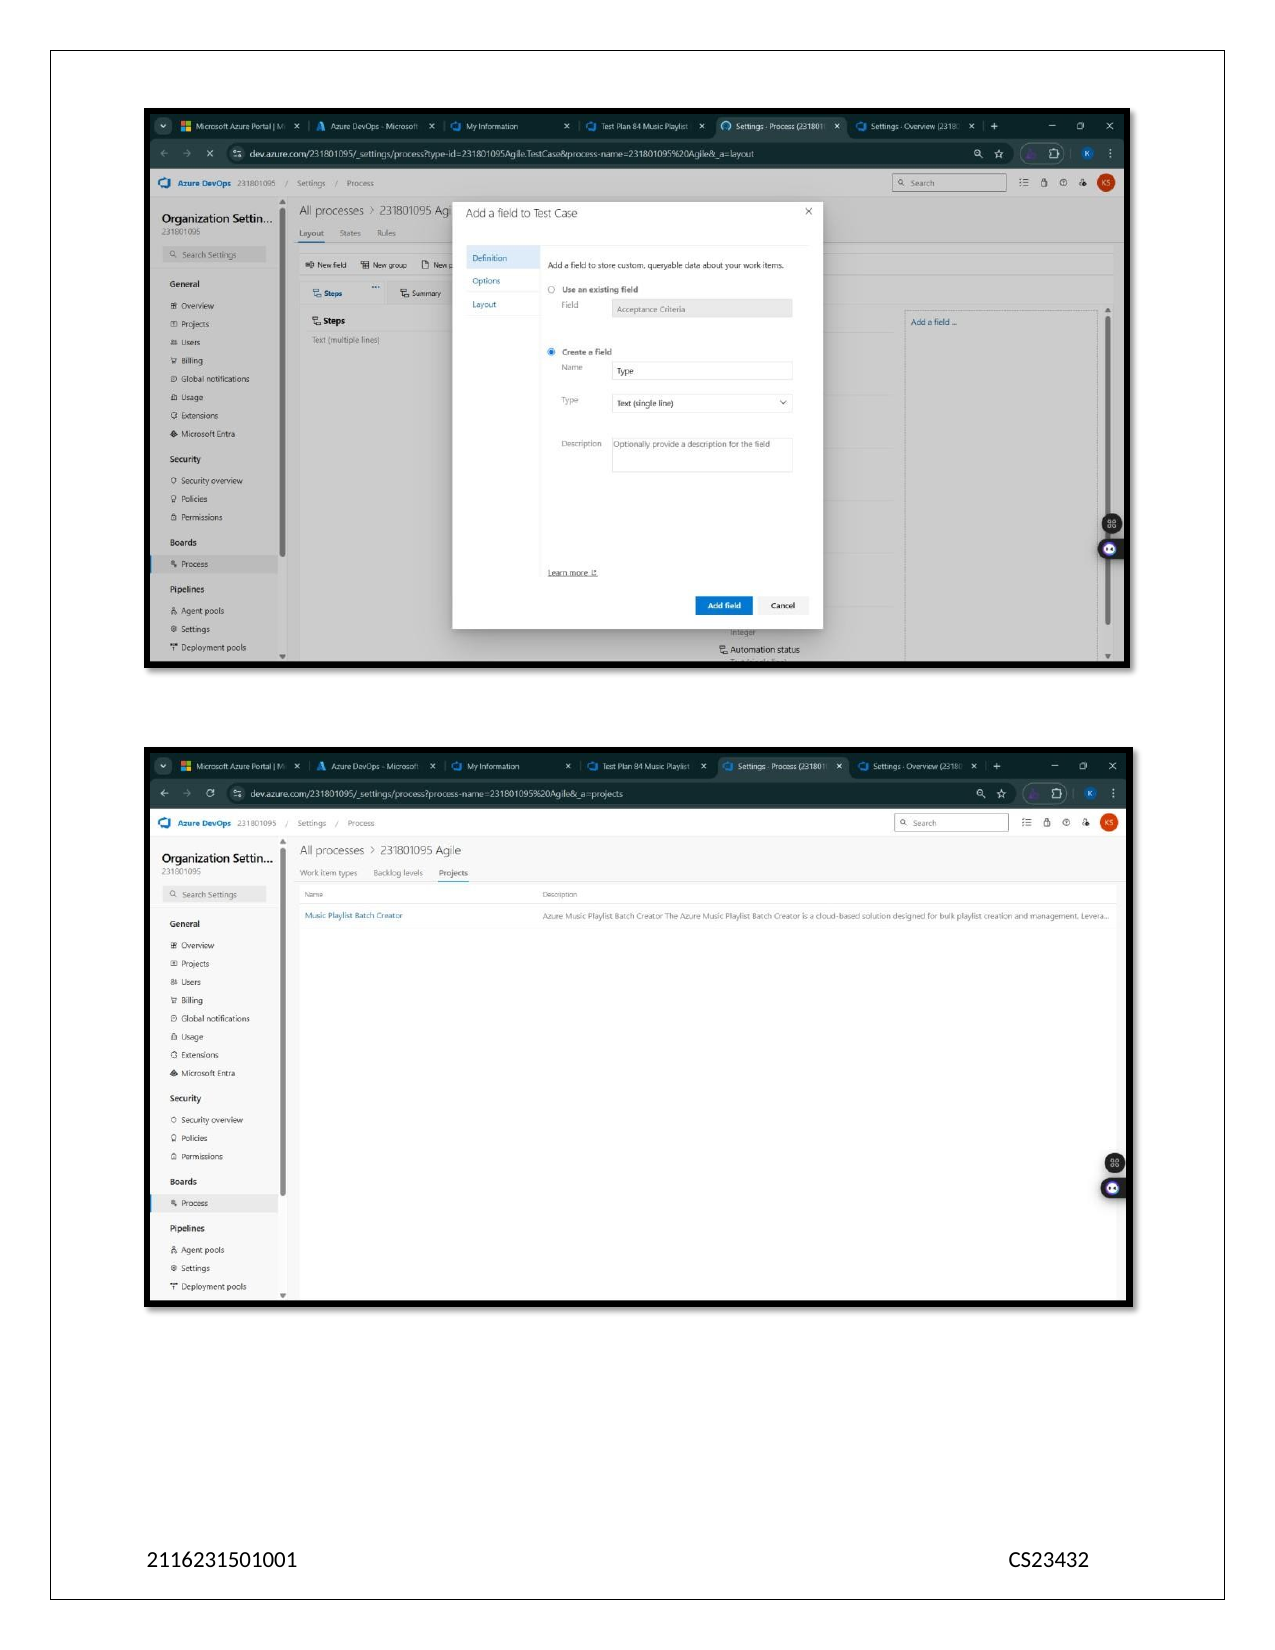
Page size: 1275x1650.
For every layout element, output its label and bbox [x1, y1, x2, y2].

picture [139, 103, 1143, 681]
picture [139, 742, 1146, 1320]
